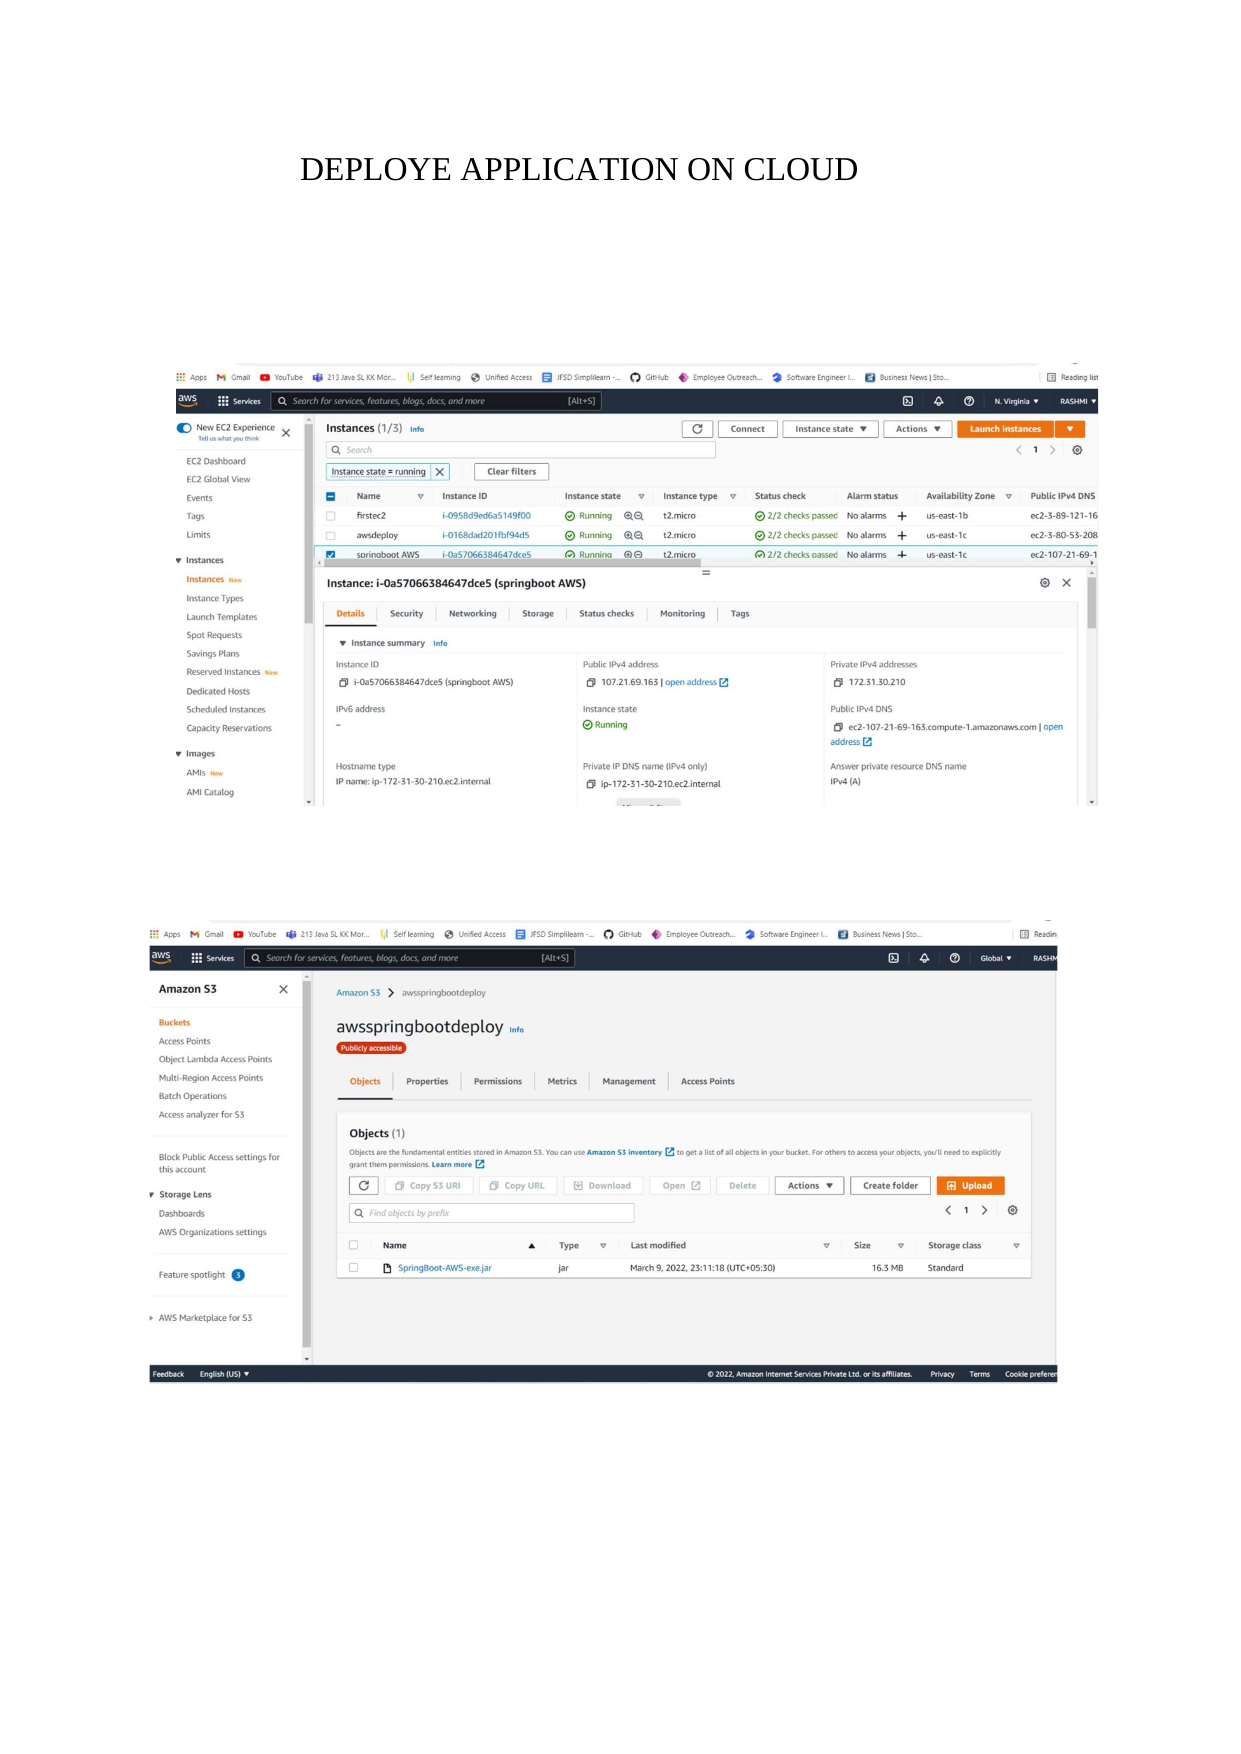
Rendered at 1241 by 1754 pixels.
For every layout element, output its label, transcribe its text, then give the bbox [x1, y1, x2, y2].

text DEPLOYE APPLICATION ON CLOUD [150, 149, 1098, 188]
picture [176, 363, 1099, 806]
picture [149, 920, 1058, 1384]
